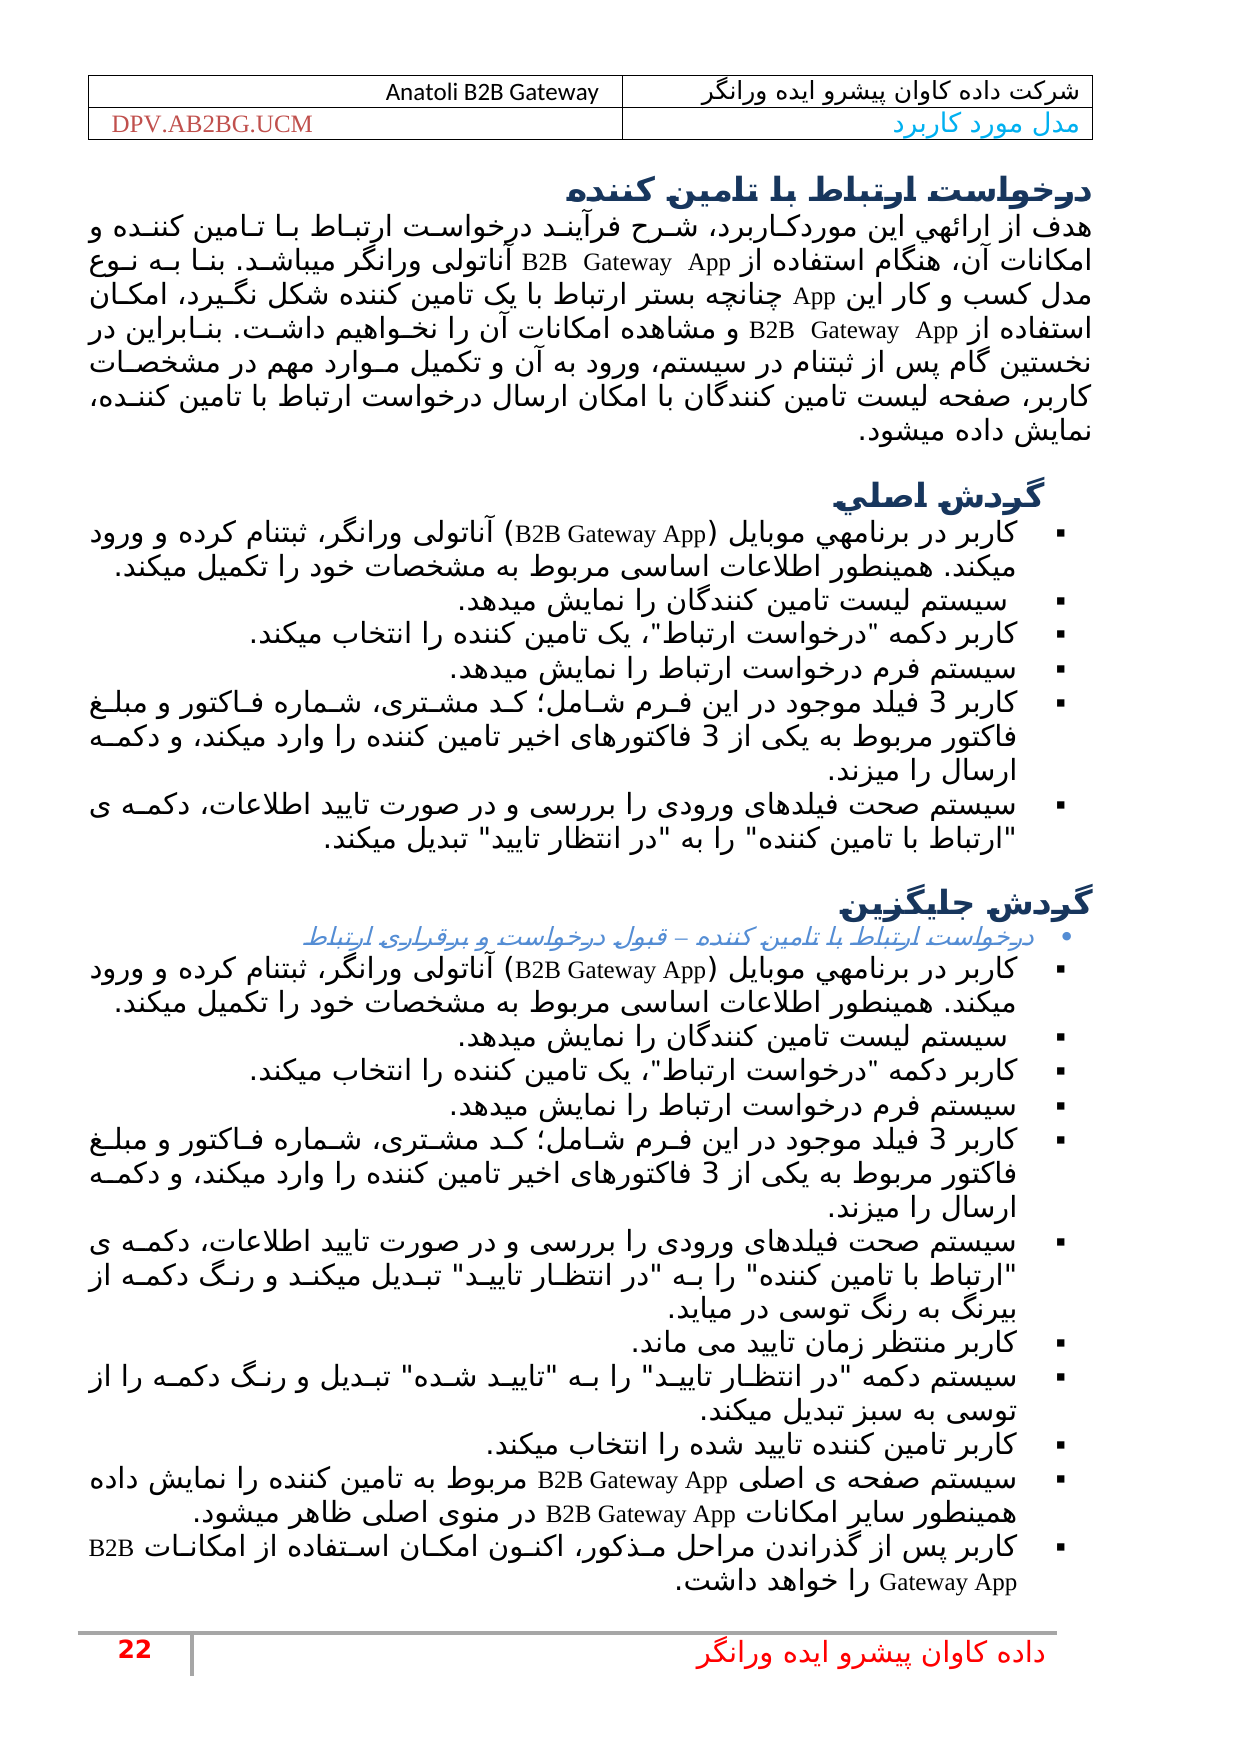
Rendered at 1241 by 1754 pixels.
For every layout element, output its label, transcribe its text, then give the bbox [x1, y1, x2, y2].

list سیستم صفحه ی اصلی B2B Gateway App مربوط به تامین کننده را نمایش داده همینطور سایر امکانات B2B Gateway App در منوی اصلی ظاهر میشود. [89, 1462, 1055, 1529]
list کاربر دکمه "درخواست ارتباط"، یک تامین کننده را انتخاب میکند. [89, 617, 1055, 651]
list سیستم فرم درخواست ارتباط را نمایش میدهد. [89, 651, 1055, 685]
list سیستم دکمه "در انتظار تایید" را به "تایید شده" تبدیل و رنگ دکمه را از توسی به سبز تبدیل میکند. [89, 1360, 1055, 1428]
list کاربر دکمه "درخواست ارتباط"، یک تامین کننده را انتخاب میکند. [89, 1054, 1055, 1088]
list كاربر در برنامهي موبايل (B2B Gateway App) آناتولی ورانگر، ثبتنام کرده و ورود میکند. همینطور اطلاعات اساسی مربوط به مشخصات خود را تکمیل میکند. [89, 952, 1055, 1020]
list سیستم لیست تامین کنندگان را نمایش میدهد. [89, 1020, 1055, 1054]
list کاربر تامین کننده تایید شده را انتخاب میکند. [89, 1428, 1055, 1462]
list سیستم لیست تامین کنندگان را نمایش میدهد. [89, 583, 1055, 617]
list سیستم صحت فیلدهای ورودی را بررسی و در صورت تایید اطلاعات، دکمه ی "ارتباط با تامین کننده" را به "در انتظار تایید" تبدیل میکند. [89, 787, 1055, 855]
list كاربر در برنامهي موبايل (B2B Gateway App) آناتولی ورانگر، ثبتنام کرده و ورود میکند. همینطور اطلاعات اساسی مربوط به مشخصات خود را تکمیل میکند. [89, 515, 1055, 583]
subtitle درخواست ارتباط با تامین کننده [89, 171, 1092, 209]
list کاربر 3 فیلد موجود در این فرم شامل؛ کد مشتری، شماره فاکتور و مبلغ فاکتور مربوط به یکی از 3 فاکتورهای اخیر تامین کننده را وارد میکند، و دکمه ارسال را میزند. [89, 685, 1055, 787]
list کاربر 3 فیلد موجود در این فرم شامل؛ کد مشتری، شماره فاکتور و مبلغ فاکتور مربوط به یکی از 3 فاکتورهای اخیر تامین کننده را وارد میکند، و دکمه ارسال را میزند. [89, 1122, 1055, 1224]
list سیستم فرم درخواست ارتباط را نمایش میدهد. [89, 1088, 1055, 1122]
subtitle گردش اصلي [89, 476, 1092, 515]
text هدف از ارائهي اين موردكاربرد، شرح فرآيند درخواست ارتباط با تامین کننده و امكانات آن، هنگام استفاده از B2B Gateway App آناتولی ورانگر ميباشد. بنا به نوع مدل کسب و کار این App چنانچه بستر ارتباط با یک تامین کننده شکل نگیرد، امکان استفاده از B2B Gateway App و مشاهده امکانات آن را نخواهیم داشت. بنابراین در نخستین گام پس از ثبتنام در سیستم، ورود به آن و تکمیل موارد مهم در مشخصات کاربر، صفحه لیست تامین کنندگان با امکان ارسال درخواست ارتباط با تامین کننده، نمایش داده میشود. [89, 209, 1092, 447]
list کاربر پس از گذراندن مراحل مذکور، اکنون امکان استفاده از امکانات B2B Gateway App را خواهد داشت. [89, 1529, 1055, 1597]
subtitle درخواست ارتباط با تامین کننده – قبول درخواست و برقراری ارتباط [89, 922, 1063, 952]
subtitle گردش جايگزين [89, 884, 1092, 922]
list کاربر منتظر زمان تایید می ماند. [89, 1326, 1055, 1360]
